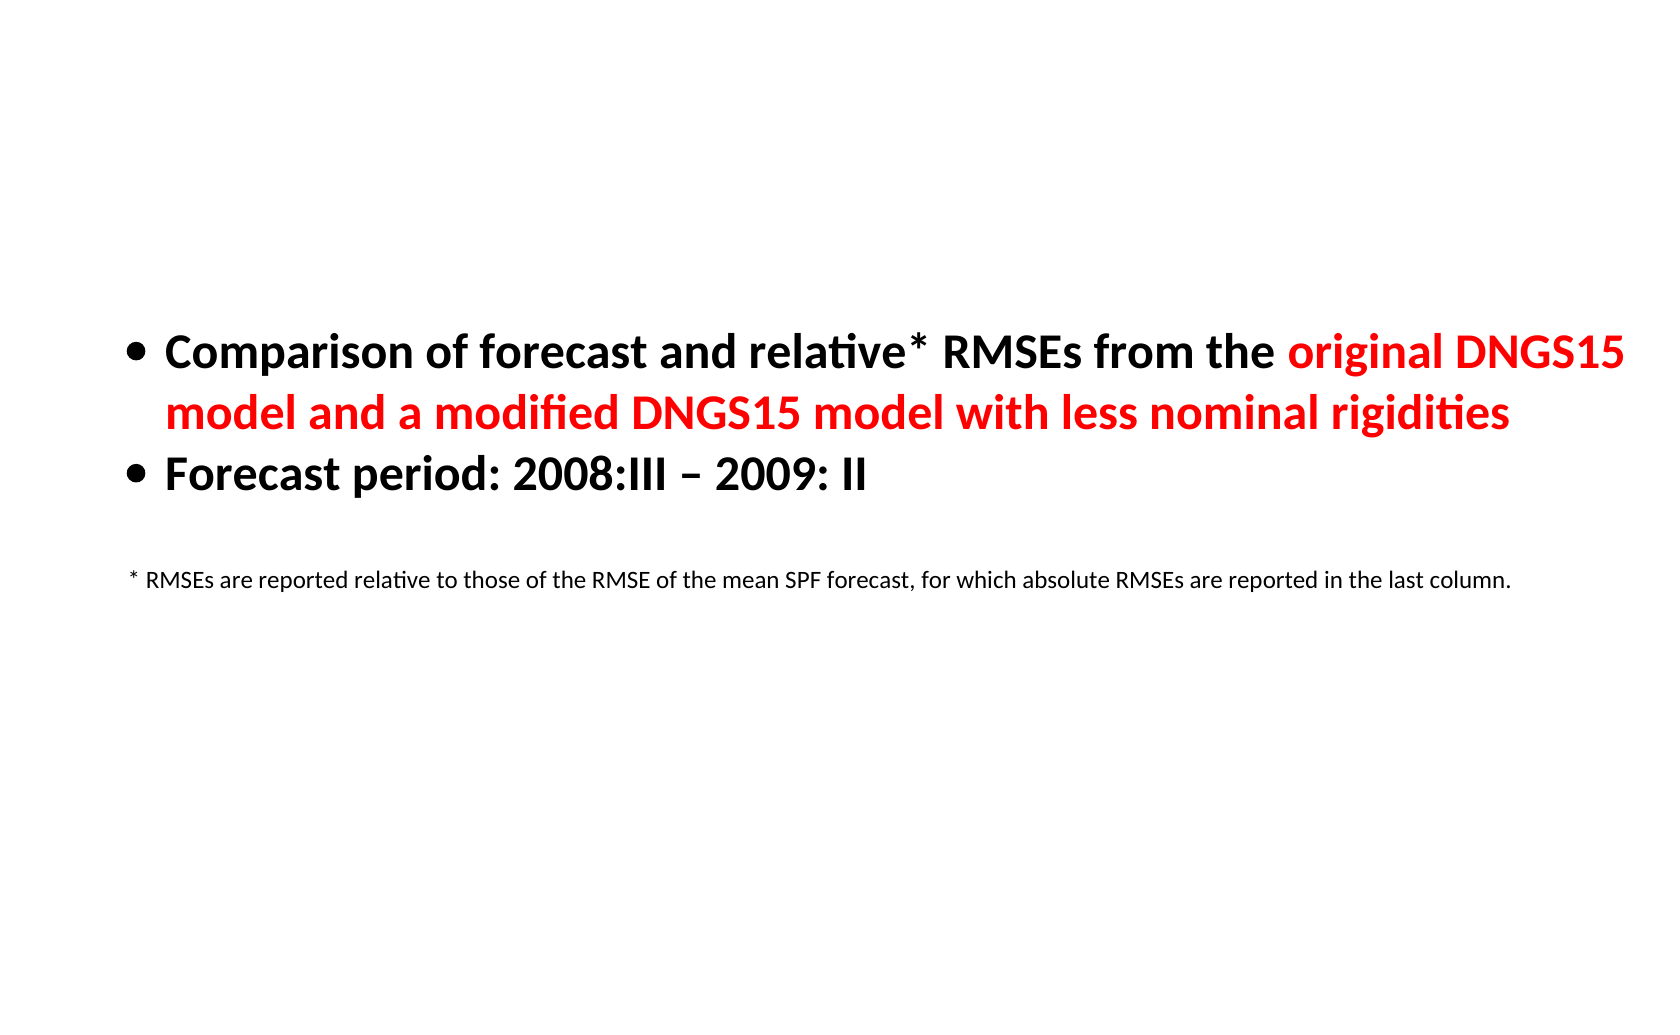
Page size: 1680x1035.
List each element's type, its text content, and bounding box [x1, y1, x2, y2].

list Forecast period: 2008:III – 2009: II [127, 442, 1665, 503]
list Comparison of forecast and relative* RMSEs from the original DNGS15 model and a modified DNGS15 model with less nominal rigidities [127, 320, 1665, 442]
list * RMSEs are reported relative to those of the RMSE of the mean SPF forecast, for which absolute RMSEs are reported in the last column. [127, 564, 1665, 595]
